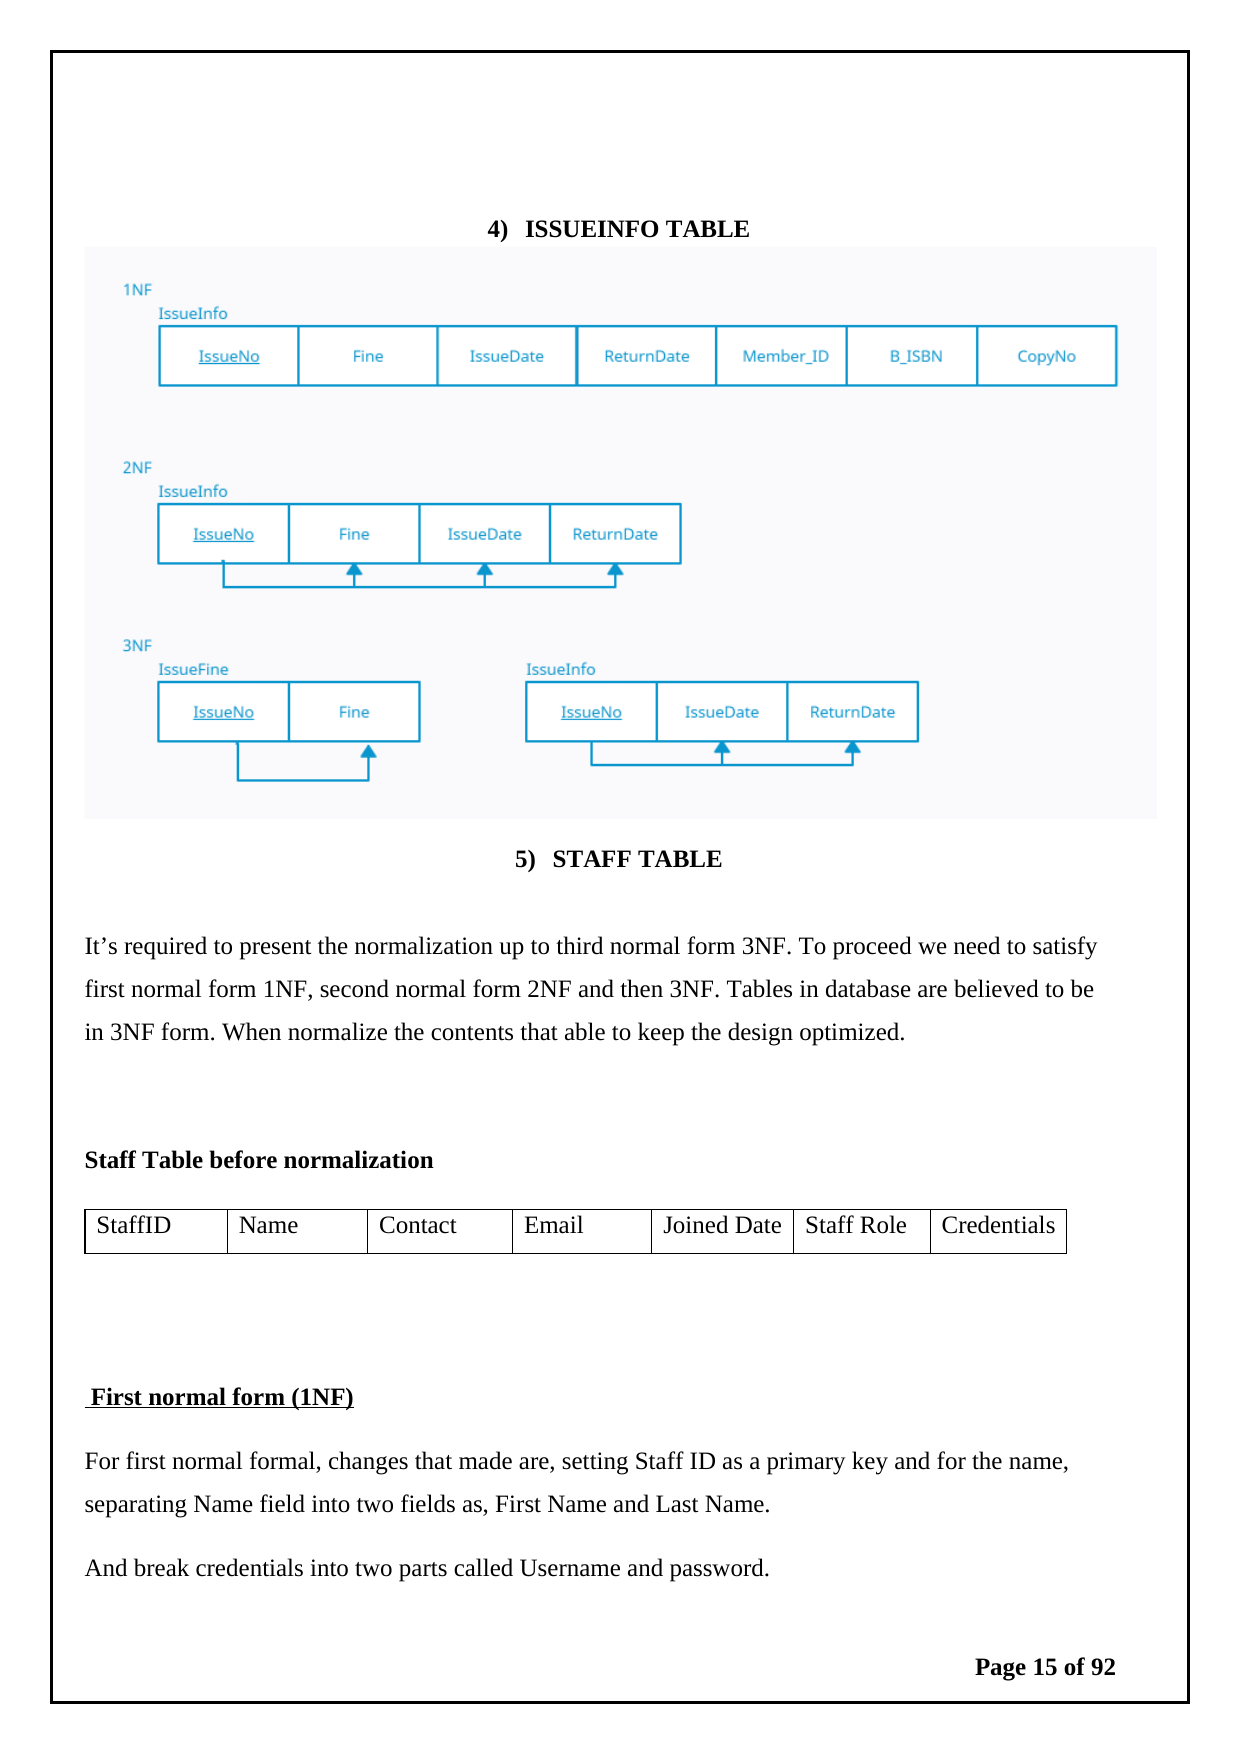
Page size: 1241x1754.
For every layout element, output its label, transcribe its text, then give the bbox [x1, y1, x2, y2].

text Staff Table before normalization [84, 1145, 1116, 1174]
table_header Joined Date [652, 1210, 793, 1253]
table_header Credentials [931, 1210, 1066, 1253]
table_header Staff Role [794, 1210, 930, 1253]
text First normal form (1NF) [84, 1382, 1116, 1411]
table_header StaffID [86, 1210, 227, 1253]
text For first normal formal, changes that made are, setting Staff ID as a primary key and for the name, separating Name field into two fields as, First Name and Last Name. [84, 1446, 1116, 1518]
table_header Contact [368, 1210, 512, 1253]
table_header Name [228, 1210, 367, 1253]
table_header Email [513, 1210, 651, 1253]
subtitle STAFF TABLE [122, 844, 1116, 873]
subtitle ISSUEINFO TABLE [122, 214, 1116, 243]
text It’s required to present the normalization up to third normal form 3NF. To proceed we need to satisfy first normal form 1NF, second normal form 2NF and then 3NF. Tables in database are believed to be in 3NF form. When normalize the contents that able to keep the design optimized. [84, 931, 1116, 1046]
picture [84, 247, 1157, 819]
text And break credentials into two parts called Username and password. [84, 1553, 1116, 1582]
